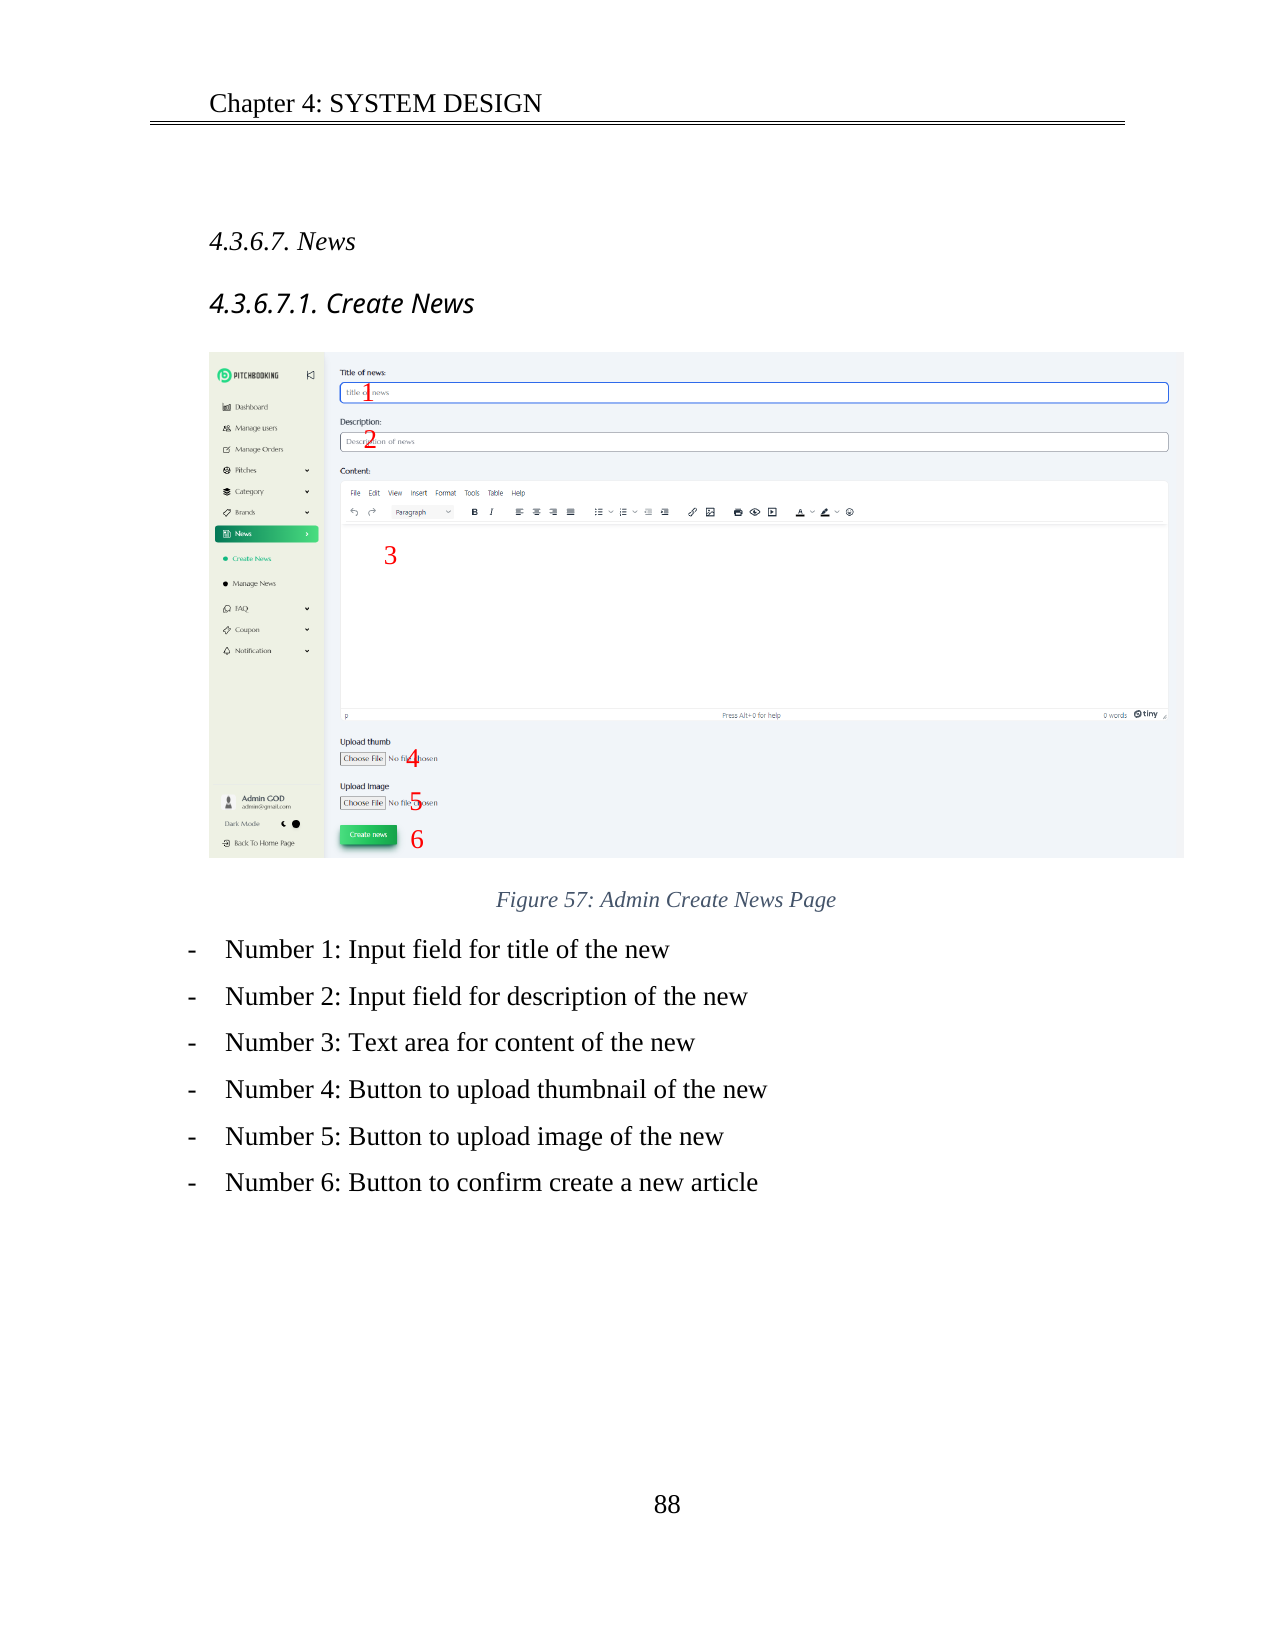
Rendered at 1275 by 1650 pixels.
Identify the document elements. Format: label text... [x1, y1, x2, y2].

list Number 4: Button to upload thumbnail of the new [187, 1073, 1125, 1104]
subtitle 4.3.6.7.1. Create News [150, 284, 1125, 321]
picture [209, 352, 1184, 858]
list Number 1: Input field for title of the new [187, 933, 1125, 964]
list Number 2: Input field for description of the new [187, 980, 1125, 1011]
list Number 6: Button to confirm create a new article [187, 1166, 1125, 1197]
text Figure 57: Admin Create News Page [150, 886, 1125, 912]
list Number 5: Button to upload image of the new [187, 1120, 1125, 1151]
subtitle 4.3.6.7. News [150, 225, 1125, 256]
list Number 3: Text area for content of the new [187, 1026, 1125, 1057]
